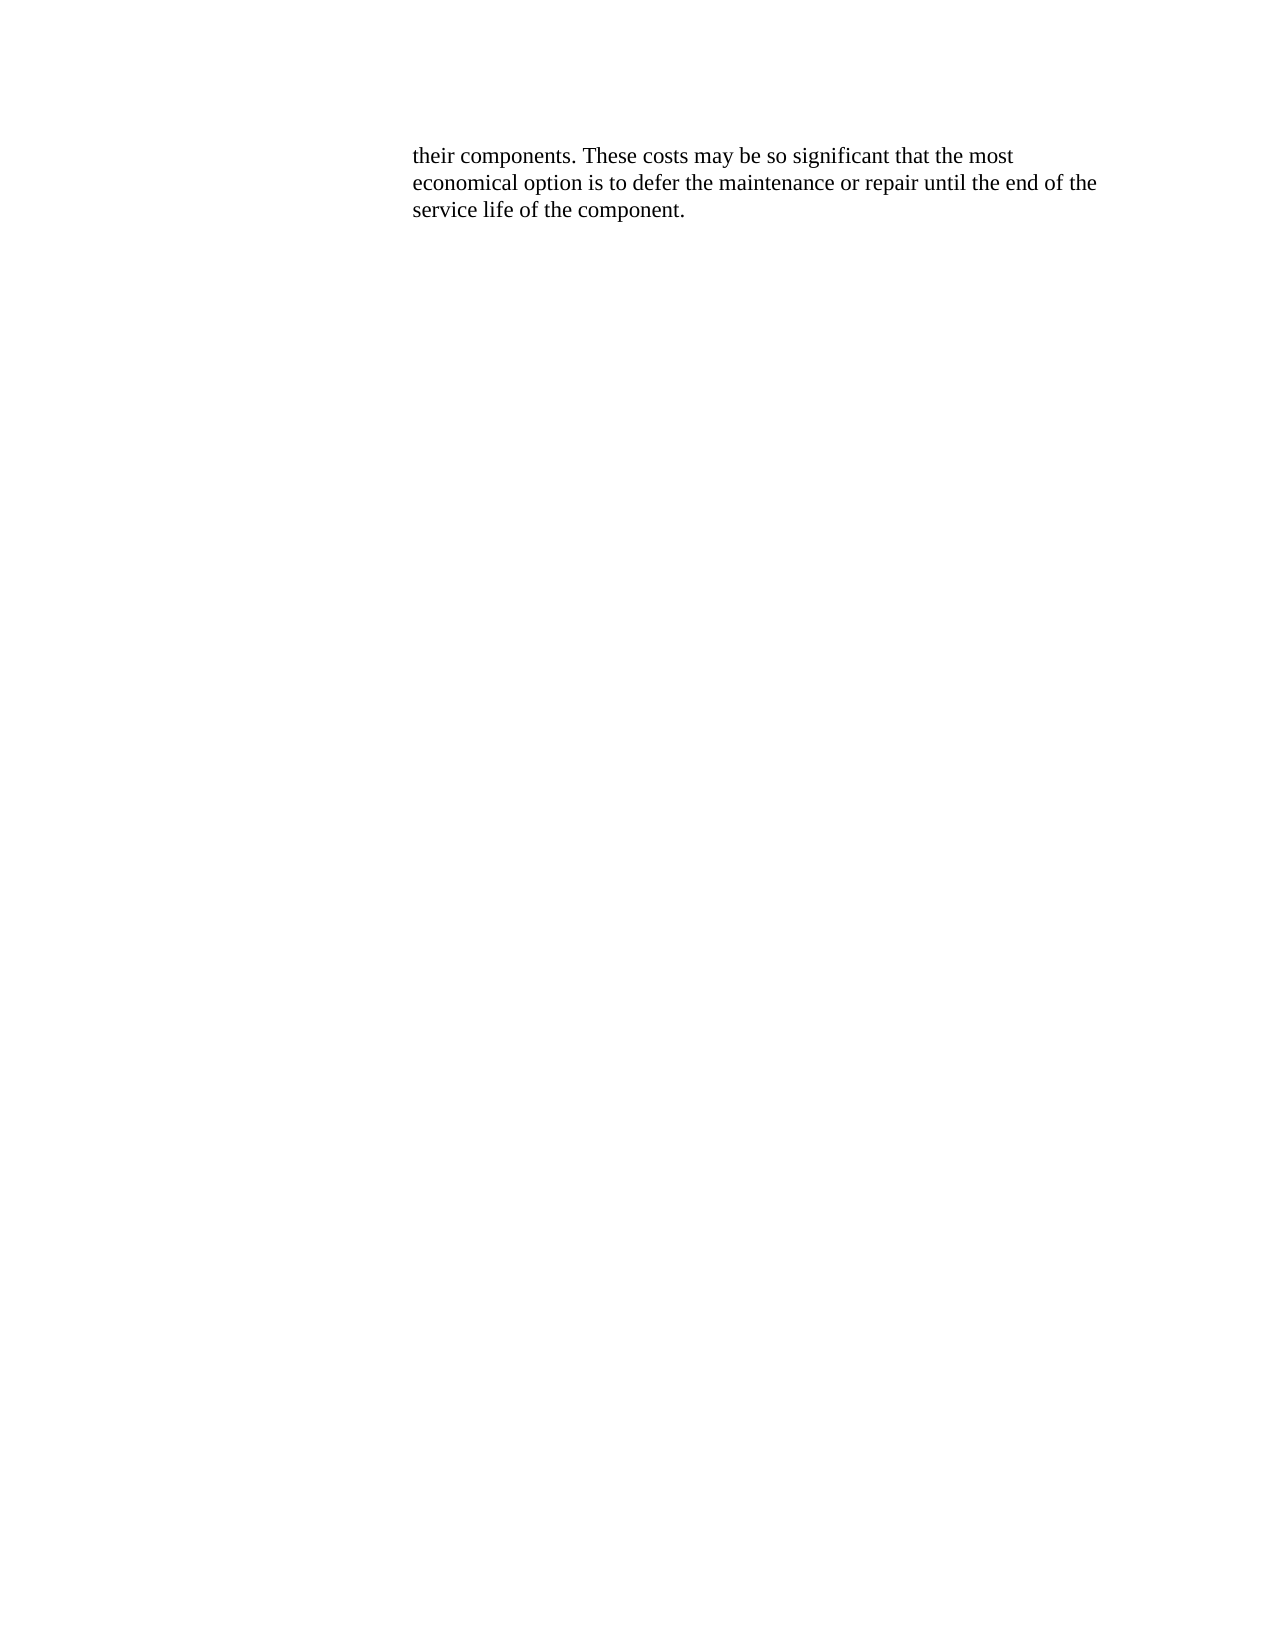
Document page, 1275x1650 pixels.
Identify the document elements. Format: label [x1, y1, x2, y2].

list [375, 142, 1112, 222]
